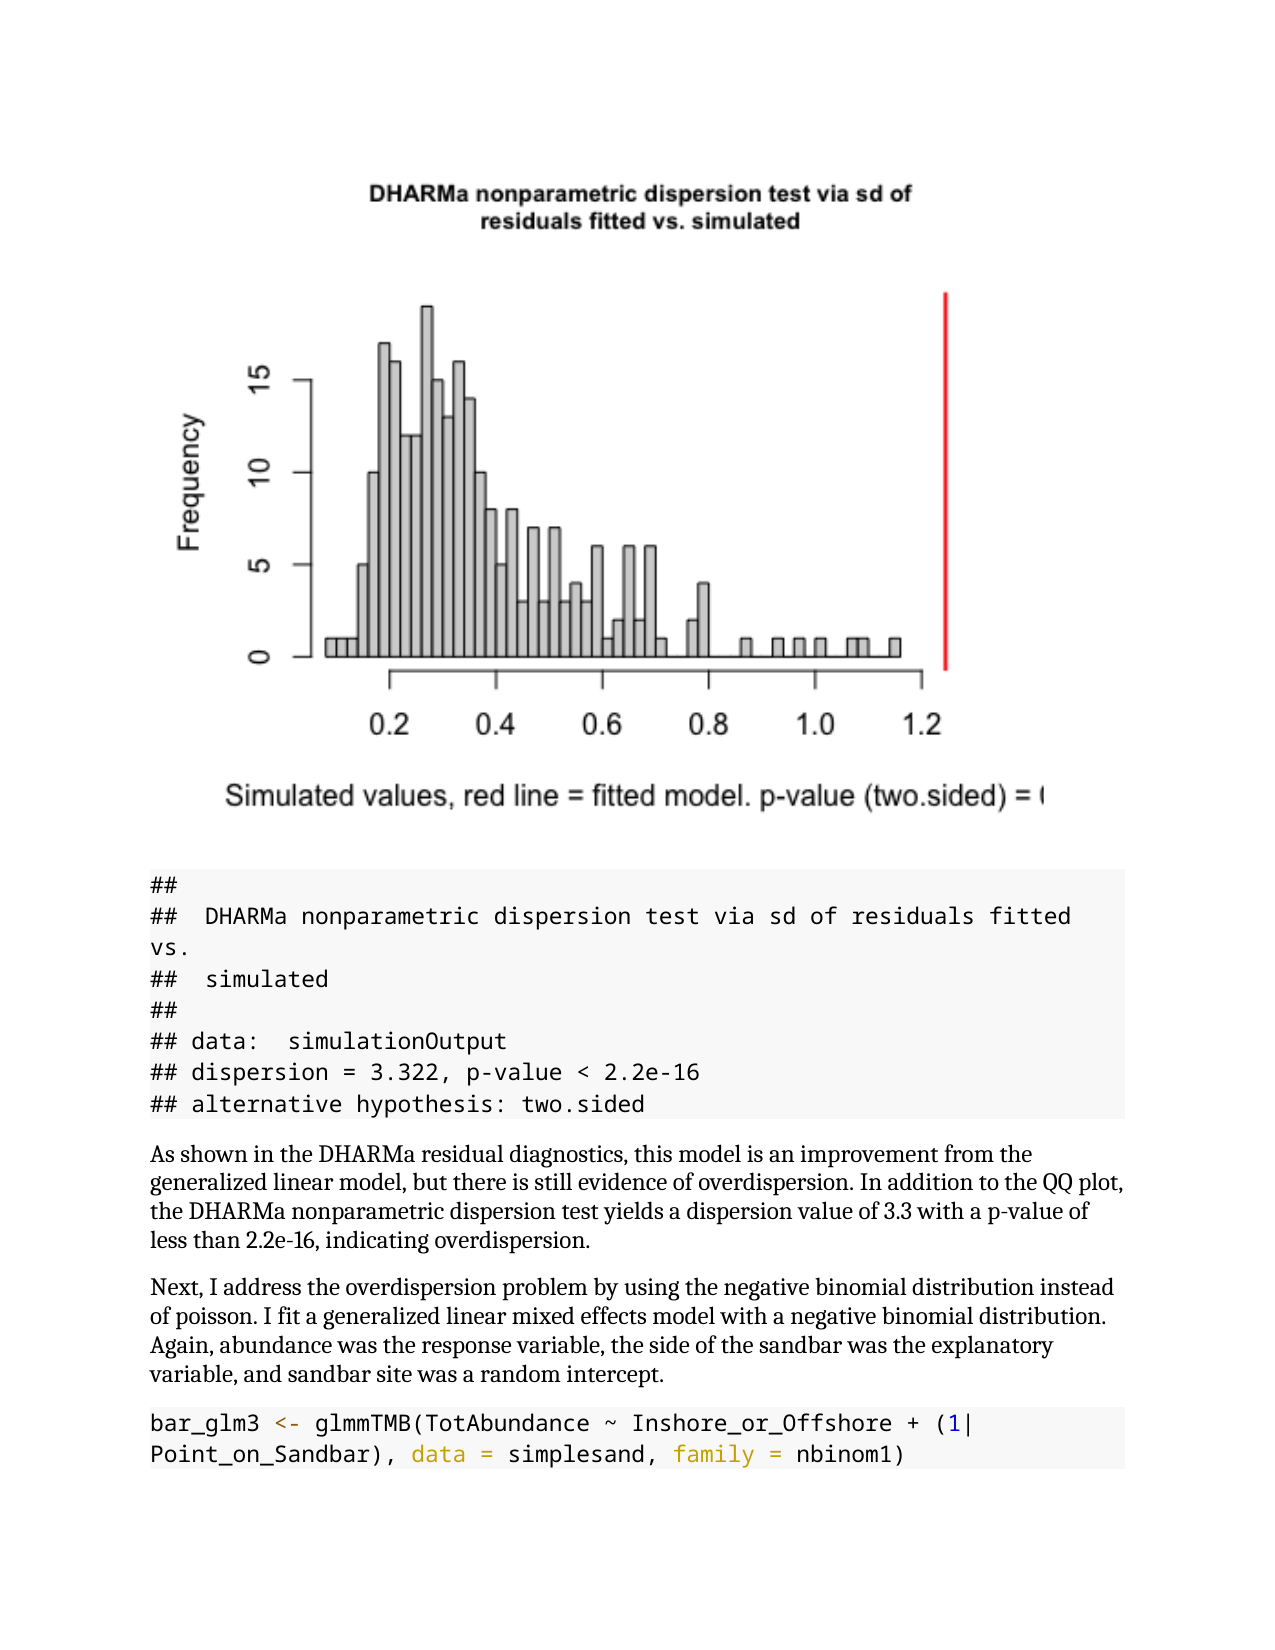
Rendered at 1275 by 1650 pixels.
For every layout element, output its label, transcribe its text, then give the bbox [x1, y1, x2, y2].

text Next, I address the overdispersion problem by using the negative binomial distribution instead of poisson. I fit a generalized linear mixed effects model with a negative binomial distribution. Again, abundance was the response variable, the side of the sandbar was the explanatory variable, and sandbar site was a random intercept. [150, 1273, 1125, 1388]
picture [168, 150, 1044, 850]
text As shown in the DHARMa residual diagnostics, this model is an improvement from the generalized linear model, but there is still evidence of overdispersion. In addition to the QQ plot, the DHARMa nonparametric dispersion test yields a dispersion value of 3.3 with a p-value of less than 2.2e-16, indicating overdispersion. [150, 1139, 1125, 1254]
text ## ## DHARMa nonparametric dispersion test via sd of residuals fitted vs. ## simulated ## ## data: simulationOutput ## dispersion = 3.322, p-value < 2.2e-16 ## alternative hypothesis: two.sided [150, 869, 1125, 1119]
text bar_glm3 <- glmmTMB(TotAbundance ~ Inshore_or_Offshore + (1|Point_on_Sandbar), data = simplesand, family = nbinom1) [906, 1407, 1125, 1469]
